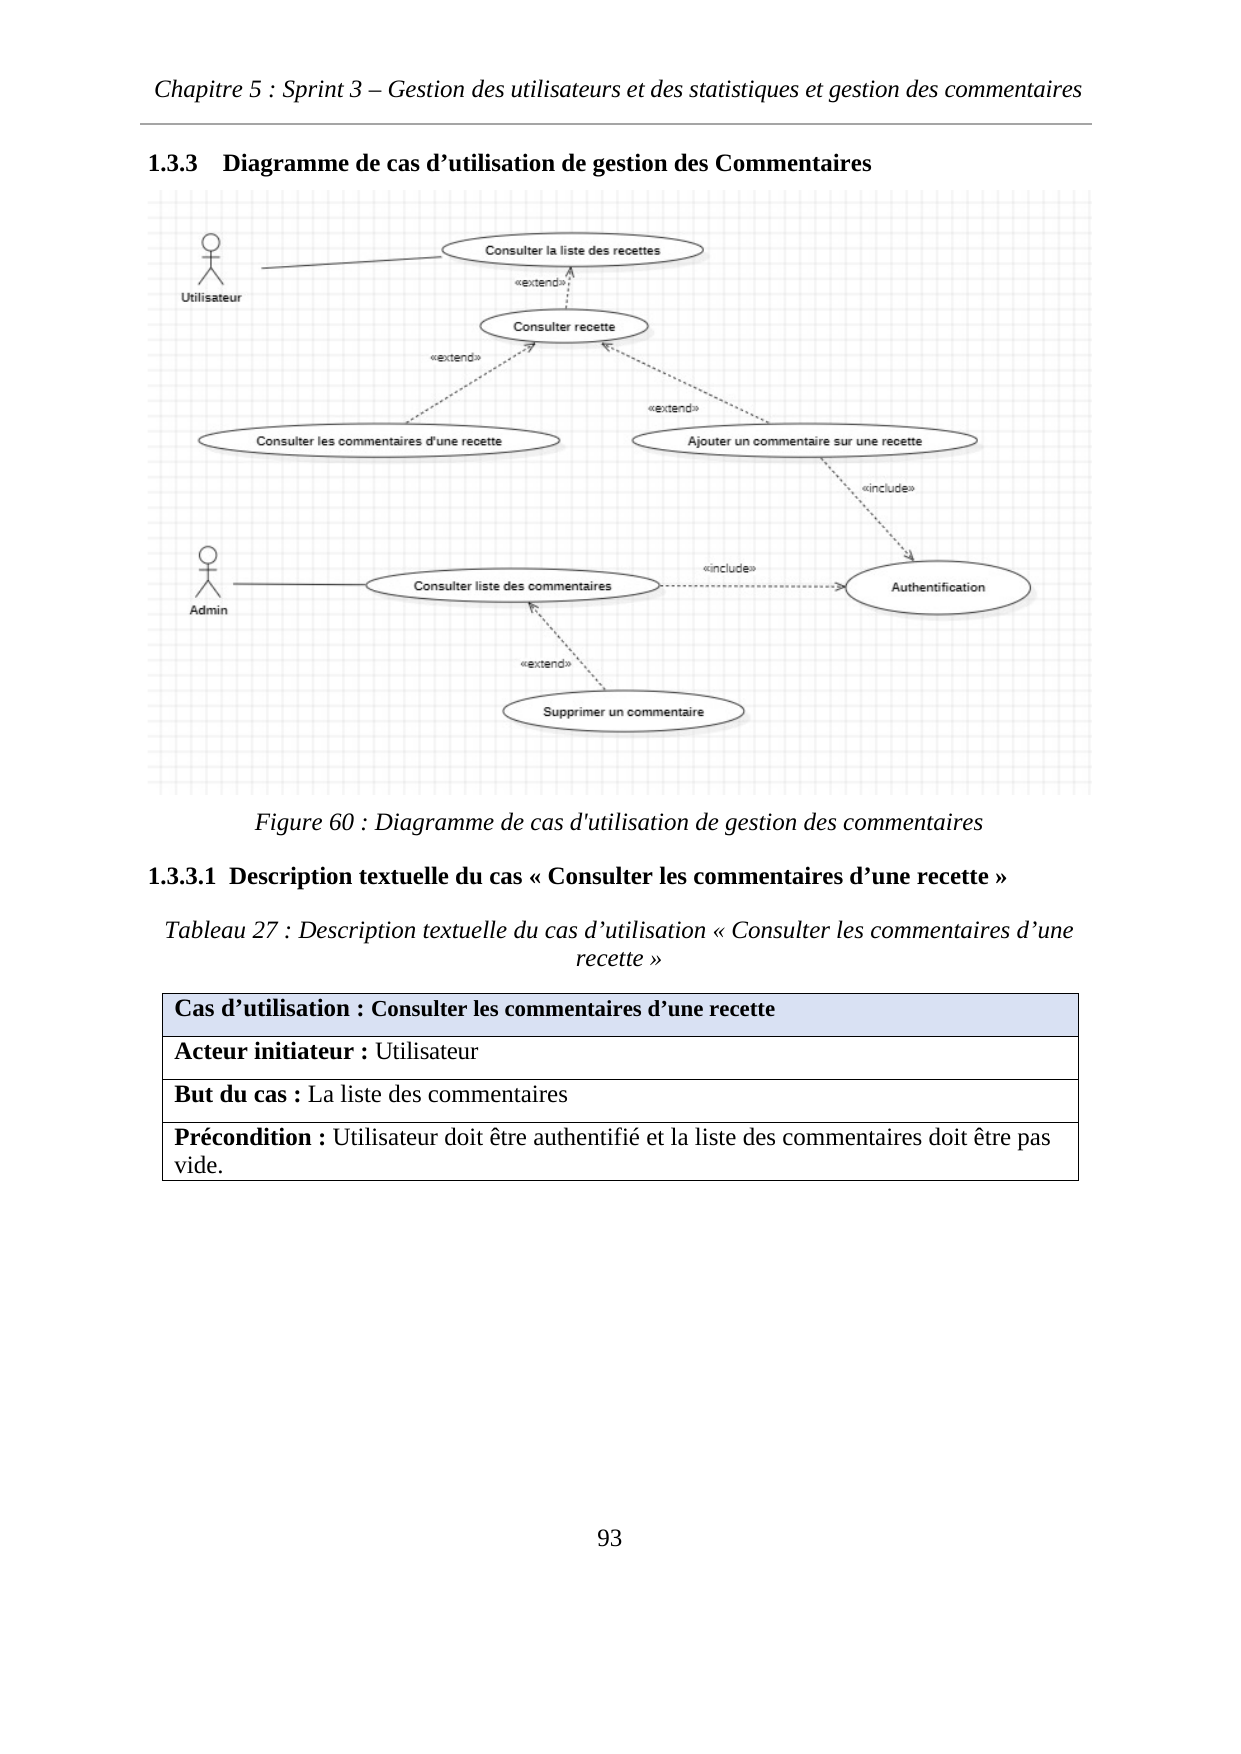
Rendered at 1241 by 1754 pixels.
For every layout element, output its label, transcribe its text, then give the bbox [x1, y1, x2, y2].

table_cell But du cas : La liste des commentaires [163, 1080, 1078, 1122]
table_cell Précondition : Utilisateur doit être authentifié et la liste des commentaires doit être pas vide. [163, 1123, 1078, 1179]
table_cell Acteur initiateur : Utilisateur [163, 1037, 1078, 1079]
text Tableau 27 : Description textuelle du cas d’utilisation « Consulter les commentaires d’une recette » [148, 915, 1092, 972]
subtitle 1.3.3.1 Description textuelle du cas « Consulter les commentaires d’une recette » [148, 861, 1092, 890]
table_header Cas d’utilisation : Consulter les commentaires d’une recette [163, 994, 1078, 1036]
picture [147, 190, 1092, 795]
subtitle Diagramme de cas d’utilisation de gestion des Commentaires [148, 148, 1092, 176]
